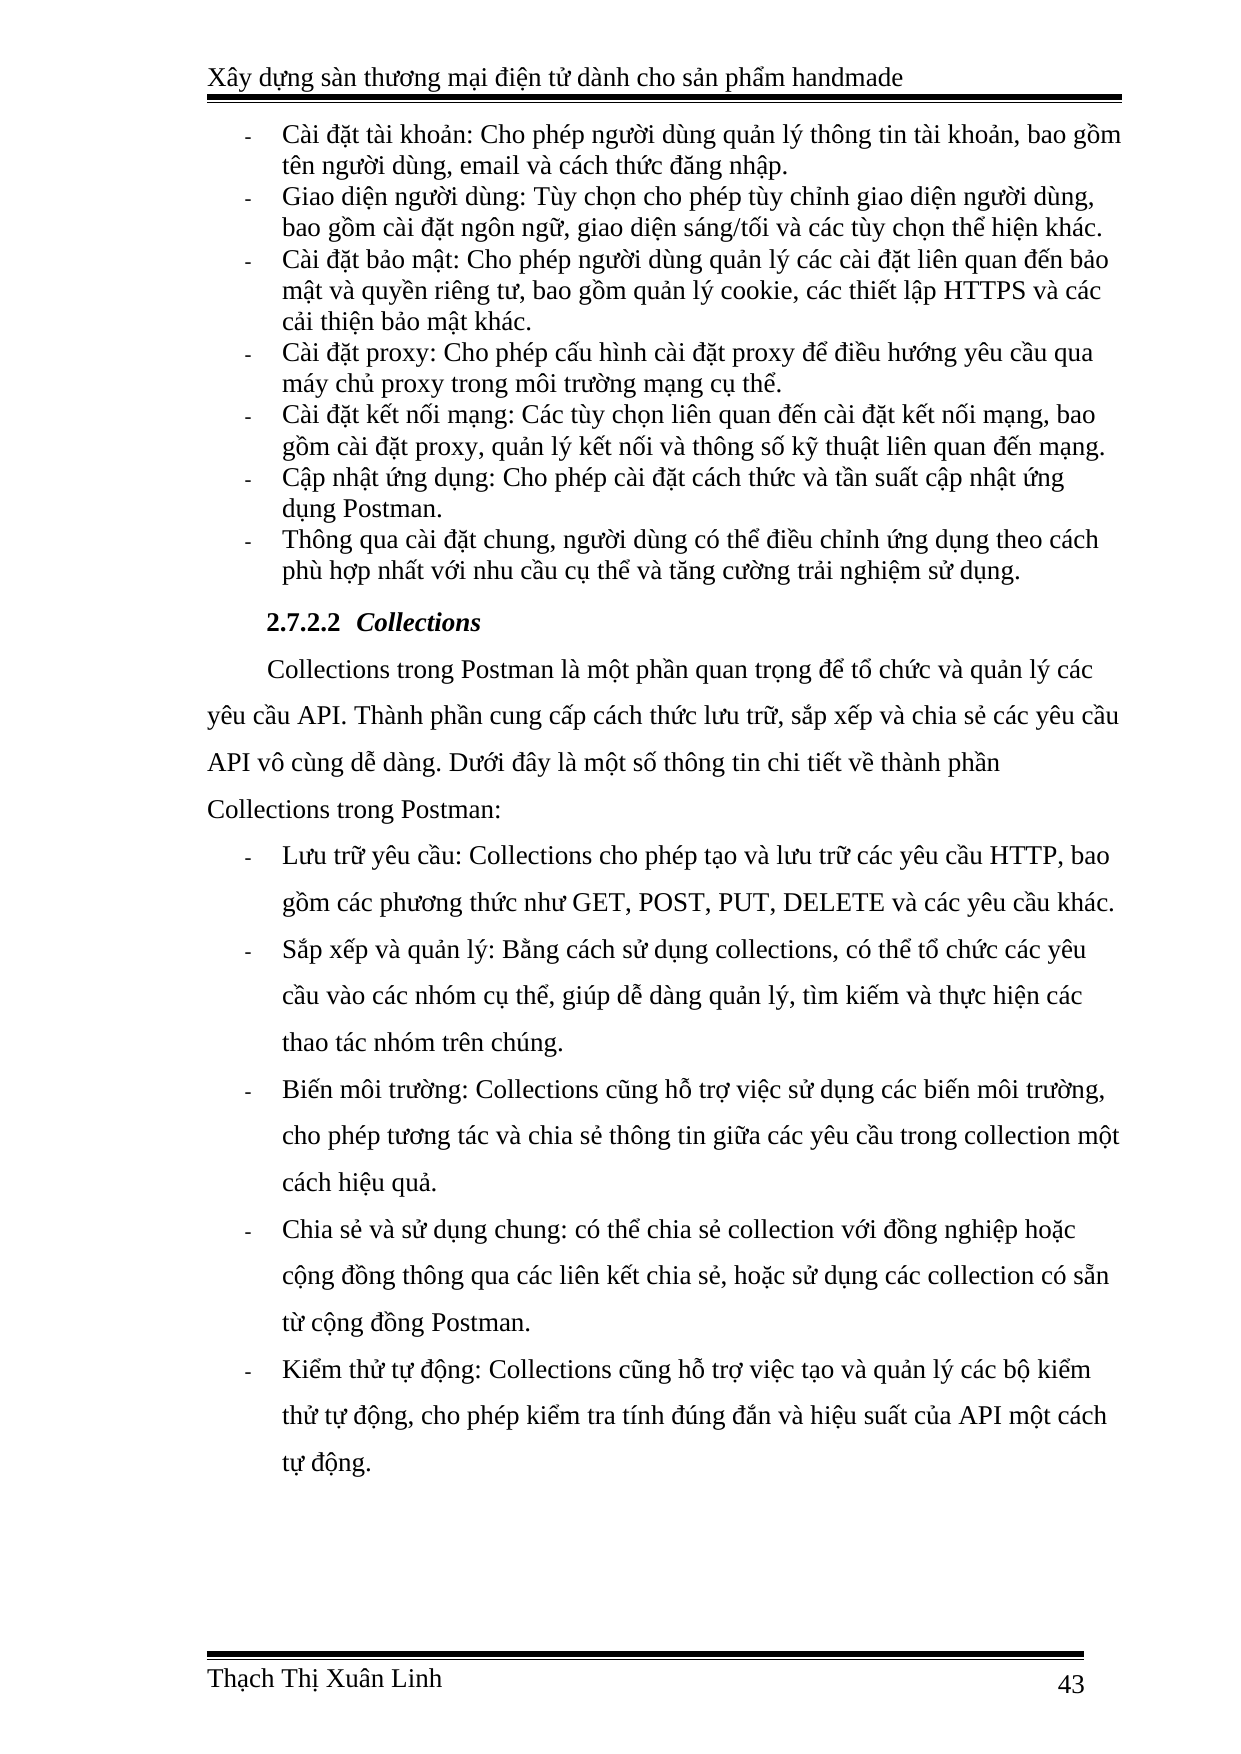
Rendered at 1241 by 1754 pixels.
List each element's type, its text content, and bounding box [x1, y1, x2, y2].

list Lưu trữ yêu cầu: Collections cho phép tạo và lưu trữ các yêu cầu HTTP, bao gồm các phương thức như GET, POST, PUT, DELETE và các yêu cầu khác. [244, 839, 1122, 917]
list Sắp xếp và quản lý: Bằng cách sử dụng collections, có thể tổ chức các yêu cầu vào các nhóm cụ thể, giúp dễ dàng quản lý, tìm kiếm và thực hiện các thao tác nhóm trên chúng. [244, 933, 1122, 1057]
list Giao diện người dùng: Tùy chọn cho phép tùy chỉnh giao diện người dùng, bao gồm cài đặt ngôn ngữ, giao diện sáng/tối và các tùy chọn thể hiện khác. [244, 180, 1122, 243]
list Chia sẻ và sử dụng chung: có thể chia sẻ collection với đồng nghiệp hoặc cộng đồng thông qua các liên kết chia sẻ, hoặc sử dụng các collection có sẵn từ cộng đồng Postman. [244, 1213, 1122, 1337]
list Thông qua cài đặt chung, người dùng có thể điều chỉnh ứng dụng theo cách phù hợp nhất với nhu cầu cụ thể và tăng cường trải nghiệm sử dụng. [244, 523, 1122, 585]
subtitle Collections [266, 606, 1122, 637]
list Kiểm thử tự động: Collections cũng hỗ trợ việc tạo và quản lý các bộ kiểm thử tự động, cho phép kiểm tra tính đúng đắn và hiệu suất của API một cách tự động. [244, 1353, 1122, 1477]
list Cài đặt bảo mật: Cho phép người dùng quản lý các cài đặt liên quan đến bảo mật và quyền riêng tư, bao gồm quản lý cookie, các thiết lập HTTPS và các cải thiện bảo mật khác. [244, 243, 1122, 336]
list Cài đặt tài khoản: Cho phép người dùng quản lý thông tin tài khoản, bao gồm tên người dùng, email và cách thức đăng nhập. [244, 118, 1122, 180]
list Biến môi trường: Collections cũng hỗ trợ việc sử dụng các biến môi trường, cho phép tương tác và chia sẻ thông tin giữa các yêu cầu trong collection một cách hiệu quả. [244, 1073, 1122, 1197]
text Collections trong Postman là một phần quan trọng để tổ chức và quản lý các yêu cầu API. Thành phần cung cấp cách thức lưu trữ, sắp xếp và chia sẻ các yêu cầu API vô cùng dễ dàng. Dưới đây là một số thông tin chi tiết về thành phần Collections trong Postman: [207, 653, 1122, 824]
list Cài đặt kết nối mạng: Các tùy chọn liên quan đến cài đặt kết nối mạng, bao gồm cài đặt proxy, quản lý kết nối và thông số kỹ thuật liên quan đến mạng. [244, 398, 1122, 461]
list Cài đặt proxy: Cho phép cấu hình cài đặt proxy để điều hướng yêu cầu qua máy chủ proxy trong môi trường mạng cụ thể. [244, 336, 1122, 398]
list Cập nhật ứng dụng: Cho phép cài đặt cách thức và tần suất cập nhật ứng dụng Postman. [244, 461, 1122, 523]
